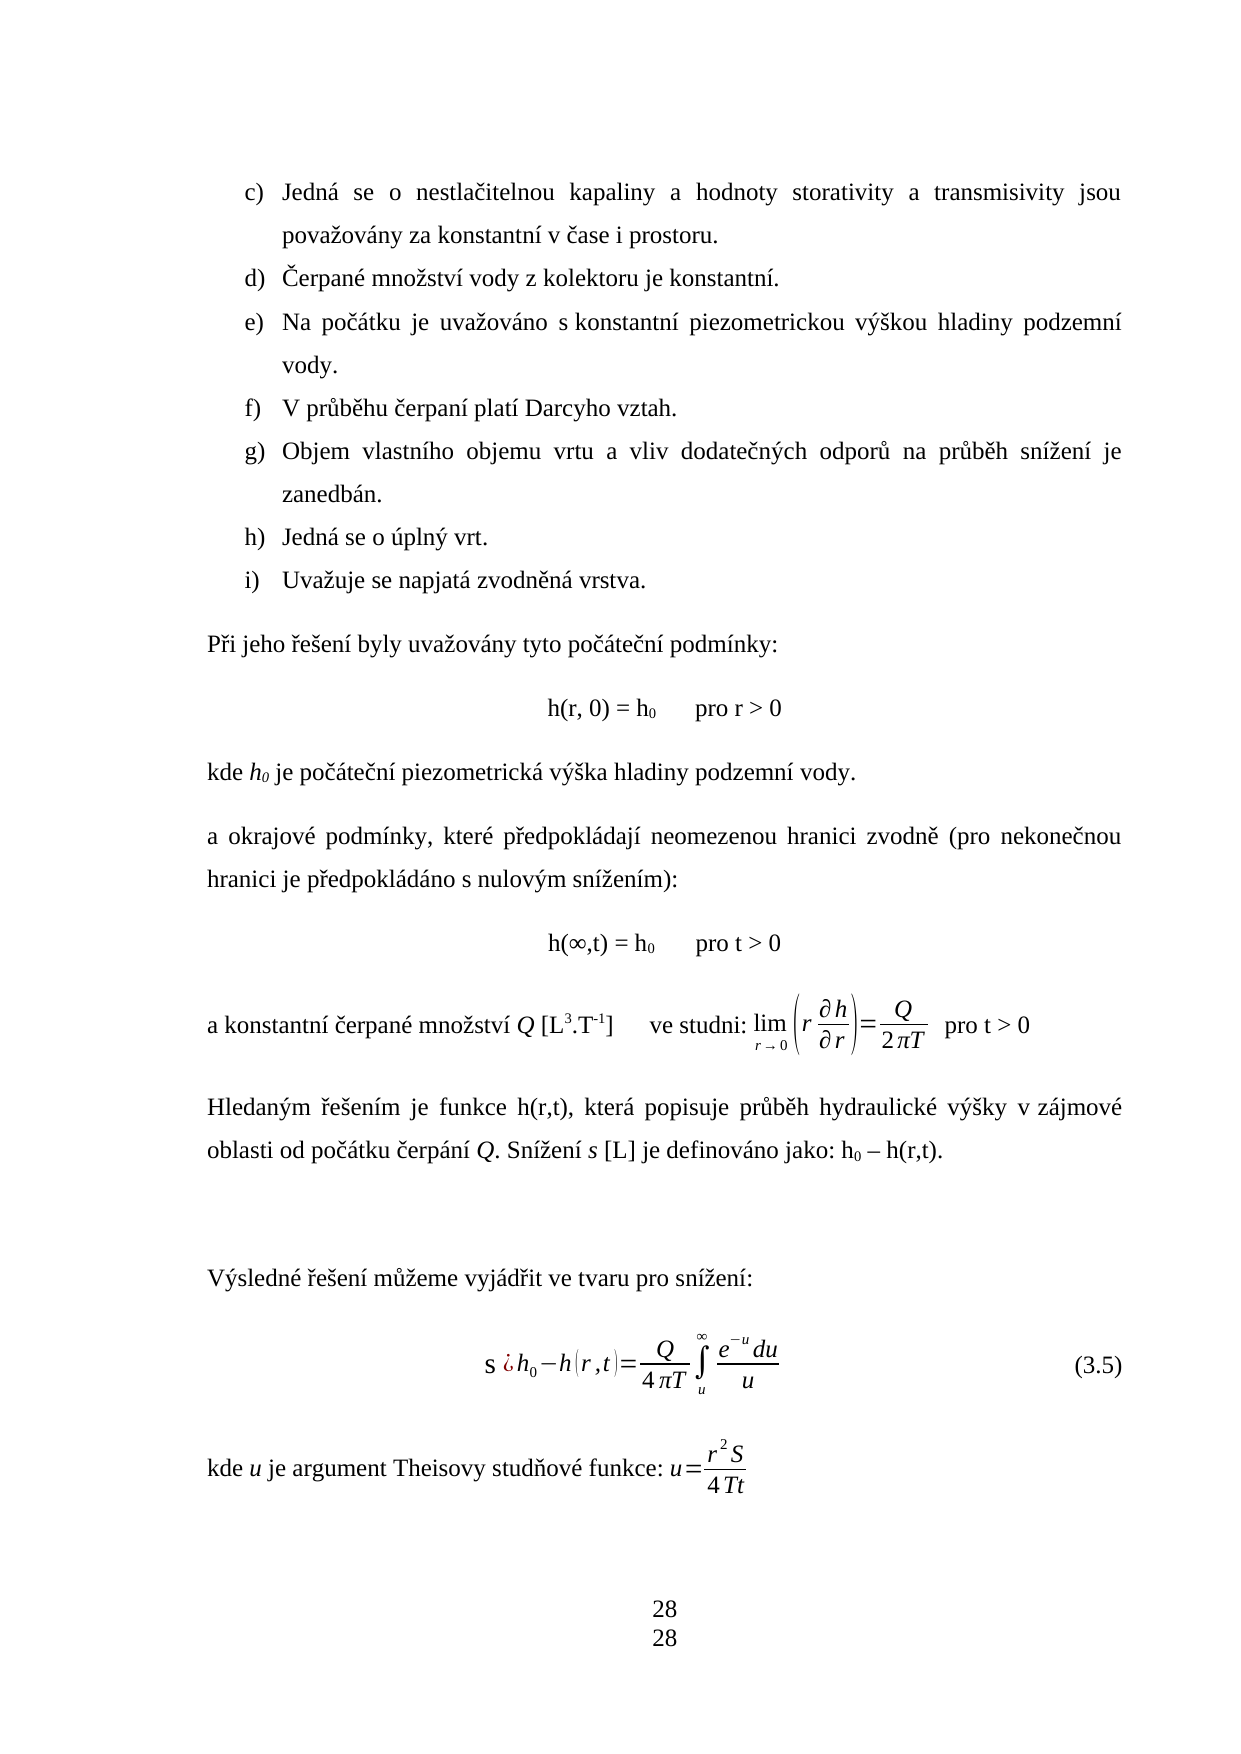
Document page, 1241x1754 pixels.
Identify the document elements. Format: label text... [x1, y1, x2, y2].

list V průběhu čerpaní platí Darcyho vztah. [244, 393, 1122, 422]
text Při jeho řešení byly uvažovány tyto počáteční podmínky: [207, 629, 1122, 658]
list Jedná se o úplný vrt. [244, 522, 1122, 551]
text s (3.5) [207, 1327, 1122, 1398]
list Jedná se o nestlačitelnou kapaliny a hodnoty storativity a transmisivity jsou považovány za konstantní v čase i prostoru. [244, 177, 1122, 249]
text h(∞,t) = h0 pro t > 0 [207, 928, 1122, 957]
text a konstantní čerpané množství Q [L3.T-1] ve studni: pro t > 0 [207, 992, 1122, 1057]
text kde h0 je počáteční piezometrická výška hladiny podzemní vody. [207, 757, 1122, 786]
text h(r, 0) = h0 pro r > 0 [207, 693, 1122, 722]
text a okrajové podmínky, které předpokládají neomezenou hranici zvodně (pro nekonečnou hranici je předpokládáno s nulovým snížením): [207, 821, 1122, 893]
text Výsledné řešení můžeme vyjádřit ve tvaru pro snížení: [207, 1263, 1122, 1292]
list Na počátku je uvažováno s konstantní piezometrickou výškou hladiny podzemní vody. [244, 307, 1122, 378]
list Uvažuje se napjatá zvodněná vrstva. [244, 565, 1122, 594]
list Čerpané množství vody z kolektoru je konstantní. [244, 263, 1122, 292]
text kde u je argument Theisovy studňové funkce: [207, 1436, 1122, 1498]
text Hledaným řešením je funkce h(r,t), která popisuje průběh hydraulické výšky v zájmové oblasti od počátku čerpání Q. Snížení s [L] je definováno jako: h0 – h(r,t). [207, 1092, 1122, 1164]
list Objem vlastního objemu vrtu a vliv dodatečných odporů na průběh snížení je zanedbán. [244, 436, 1122, 508]
